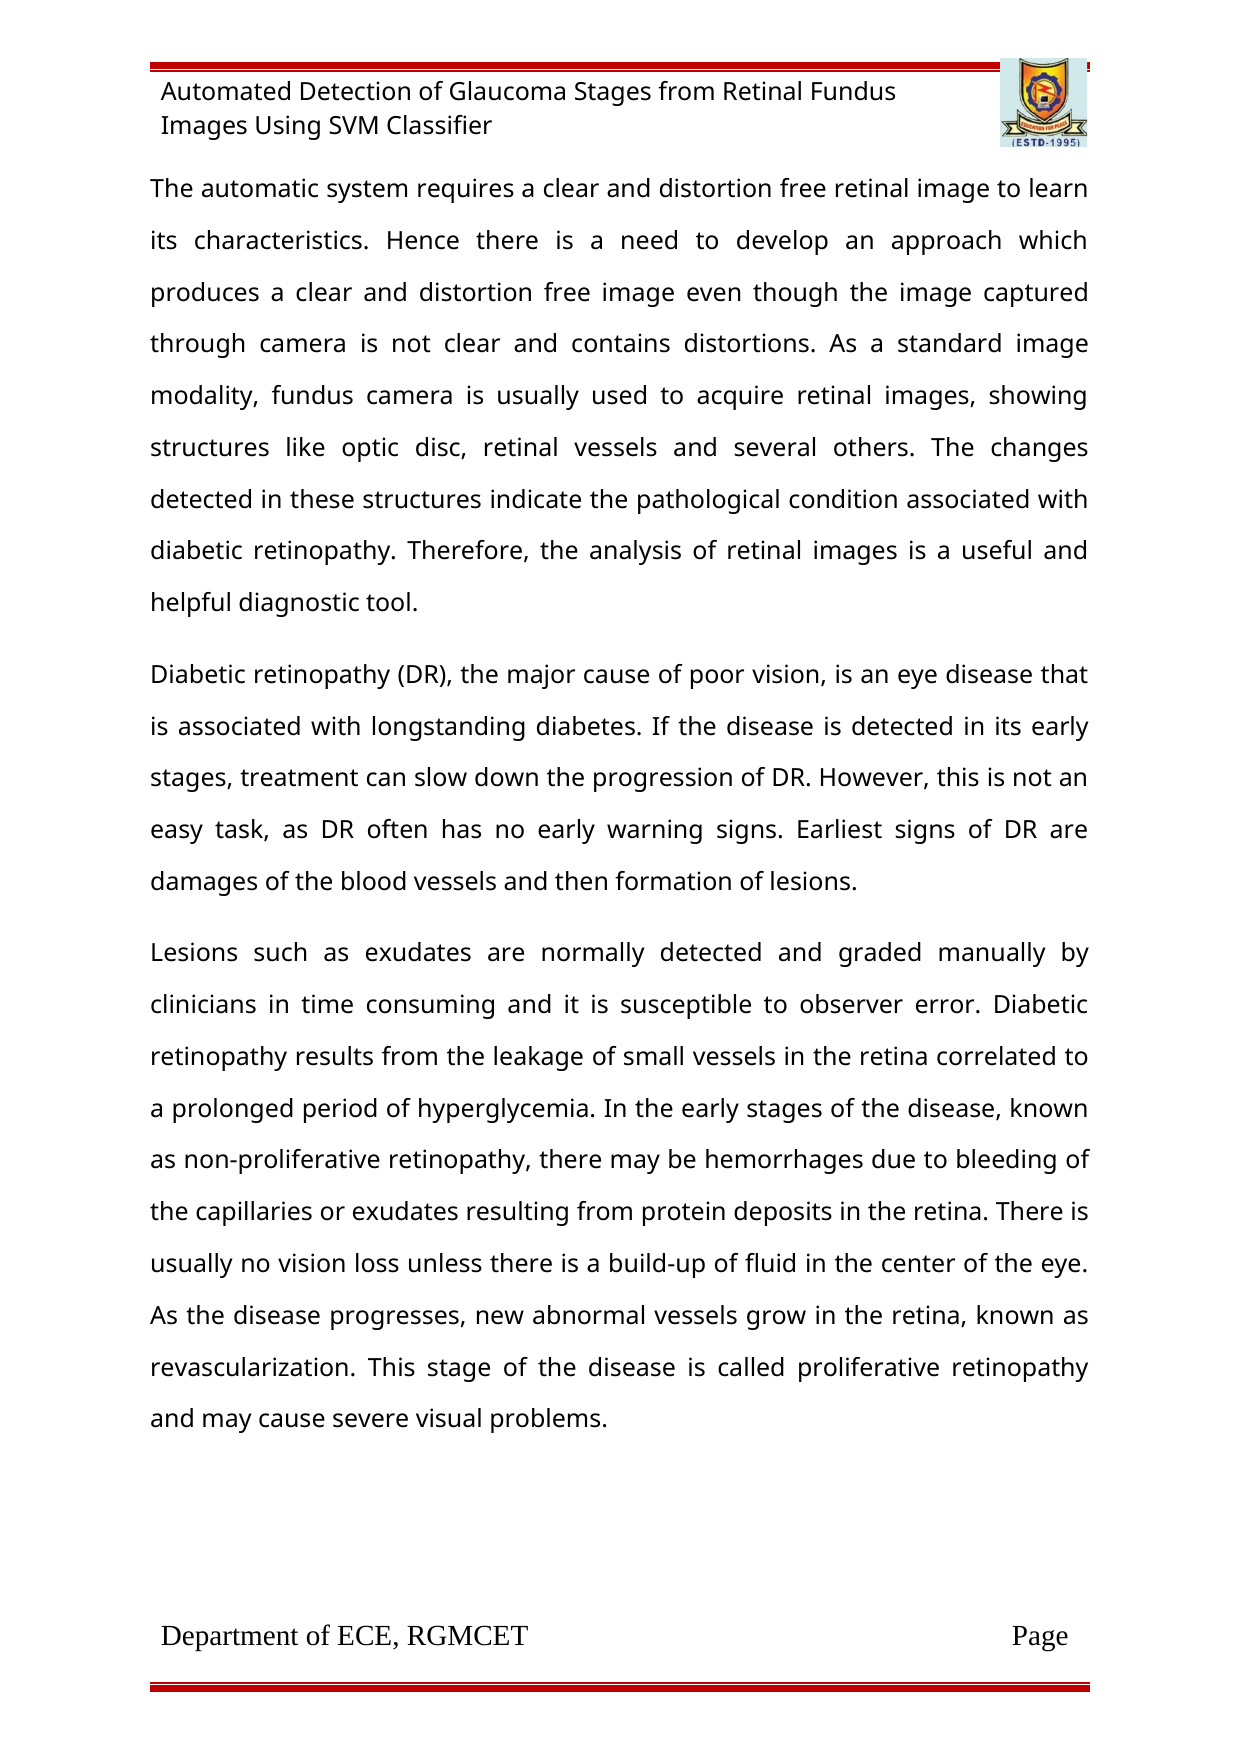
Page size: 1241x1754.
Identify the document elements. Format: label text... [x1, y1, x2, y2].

text The automatic system requires a clear and distortion free retinal image to learn its characteristics. Hence there is a need to develop an approach which produces a clear and distortion free image even though the image captured through camera is not clear and contains distortions. As a standard image modality, fundus camera is usually used to acquire retinal images, showing structures like optic disc, retinal vessels and several others. The changes detected in these structures indicate the pathological condition associated with diabetic retinopathy. Therefore, the analysis of retinal images is a useful and helpful diagnostic tool. [150, 171, 1089, 619]
text Lesions such as exudates are normally detected and graded manually by clinicians in time consuming and it is susceptible to observer error. Diabetic retinopathy results from the leakage of small vessels in the retina correlated to a prolonged period of hyperglycemia. In the early stages of the disease, known as non-proliferative retinopathy, there may be hemorrhages due to bleeding of the capillaries or exudates resulting from protein deposits in the retina. There is usually no vision loss unless there is a build-up of fluid in the center of the eye. As the disease progresses, new abnormal vessels grow in the retina, known as revascularization. This stage of the disease is called proliferative retinopathy and may cause severe visual problems. [150, 935, 1090, 1435]
text Diabetic retinopathy (DR), the major cause of poor vision, is an eye disease that is associated with longstanding diabetes. If the disease is detected in its early stages, treatment can slow down the progression of DR. However, this is not an easy task, as DR often has no early warning signs. Earliest signs of DR are damages of the blood vessels and then formation of lesions. [150, 656, 1090, 897]
picture [999, 58, 1088, 146]
